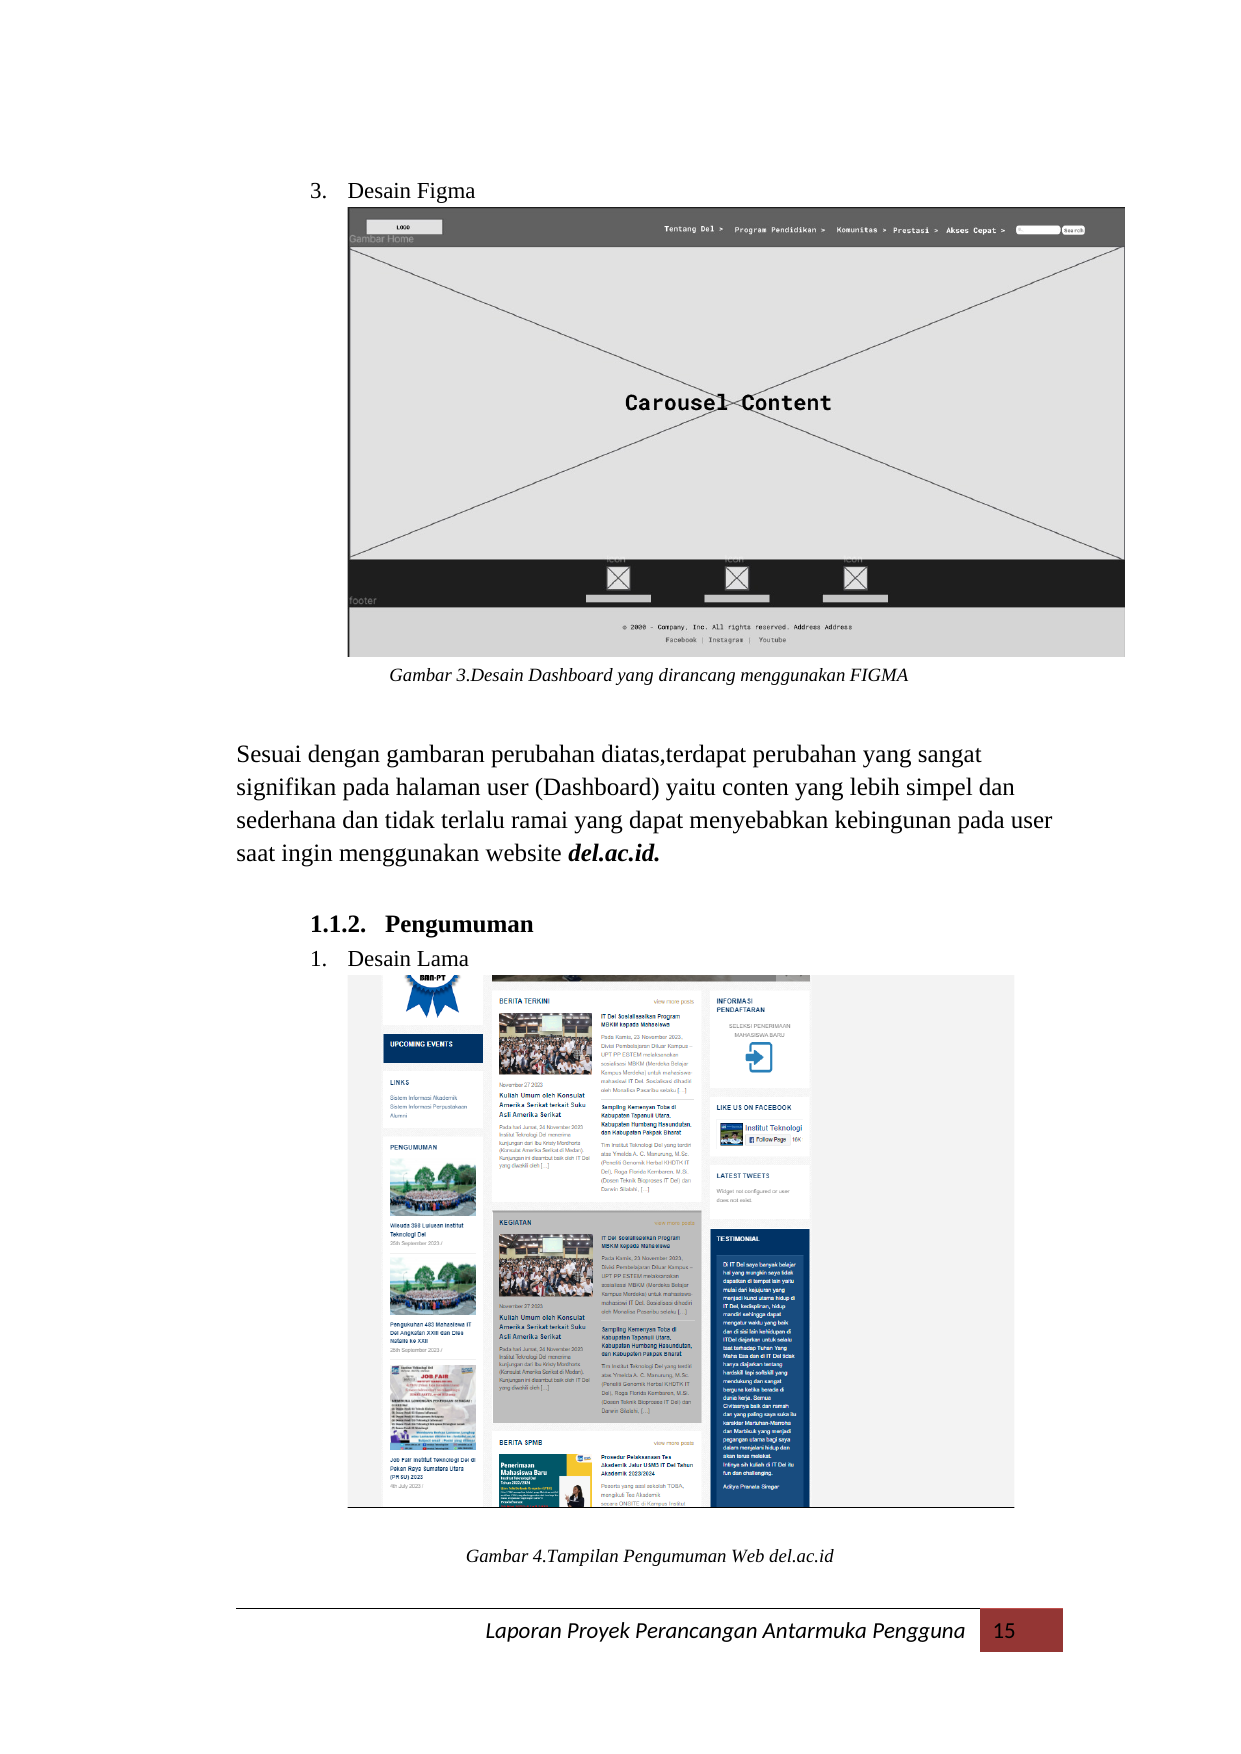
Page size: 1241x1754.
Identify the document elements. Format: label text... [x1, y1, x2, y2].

picture [347, 975, 1015, 1508]
text Gambar 3.Desain Dashboard yang dirancang menggunakan FIGMA [236, 663, 1063, 685]
text Gambar 4.Tampilan Pengumuman Web del.ac.id [236, 1545, 1063, 1567]
list Desain Lama [310, 945, 1063, 971]
picture [347, 207, 1125, 657]
text Sesuai dengan gambaran perubahan diatas,terdapat perubahan yang sangat signifikan pada halaman user (Dashboard) yaitu conten yang lebih simpel dan sederhana dan tidak terlalu ramai yang dapat menyebabkan kebingunan pada user saat ingin menggunakan website del.ac.id. [236, 739, 1063, 867]
list Desain Figma [310, 177, 1063, 203]
subtitle Pengumuman [310, 909, 1063, 937]
